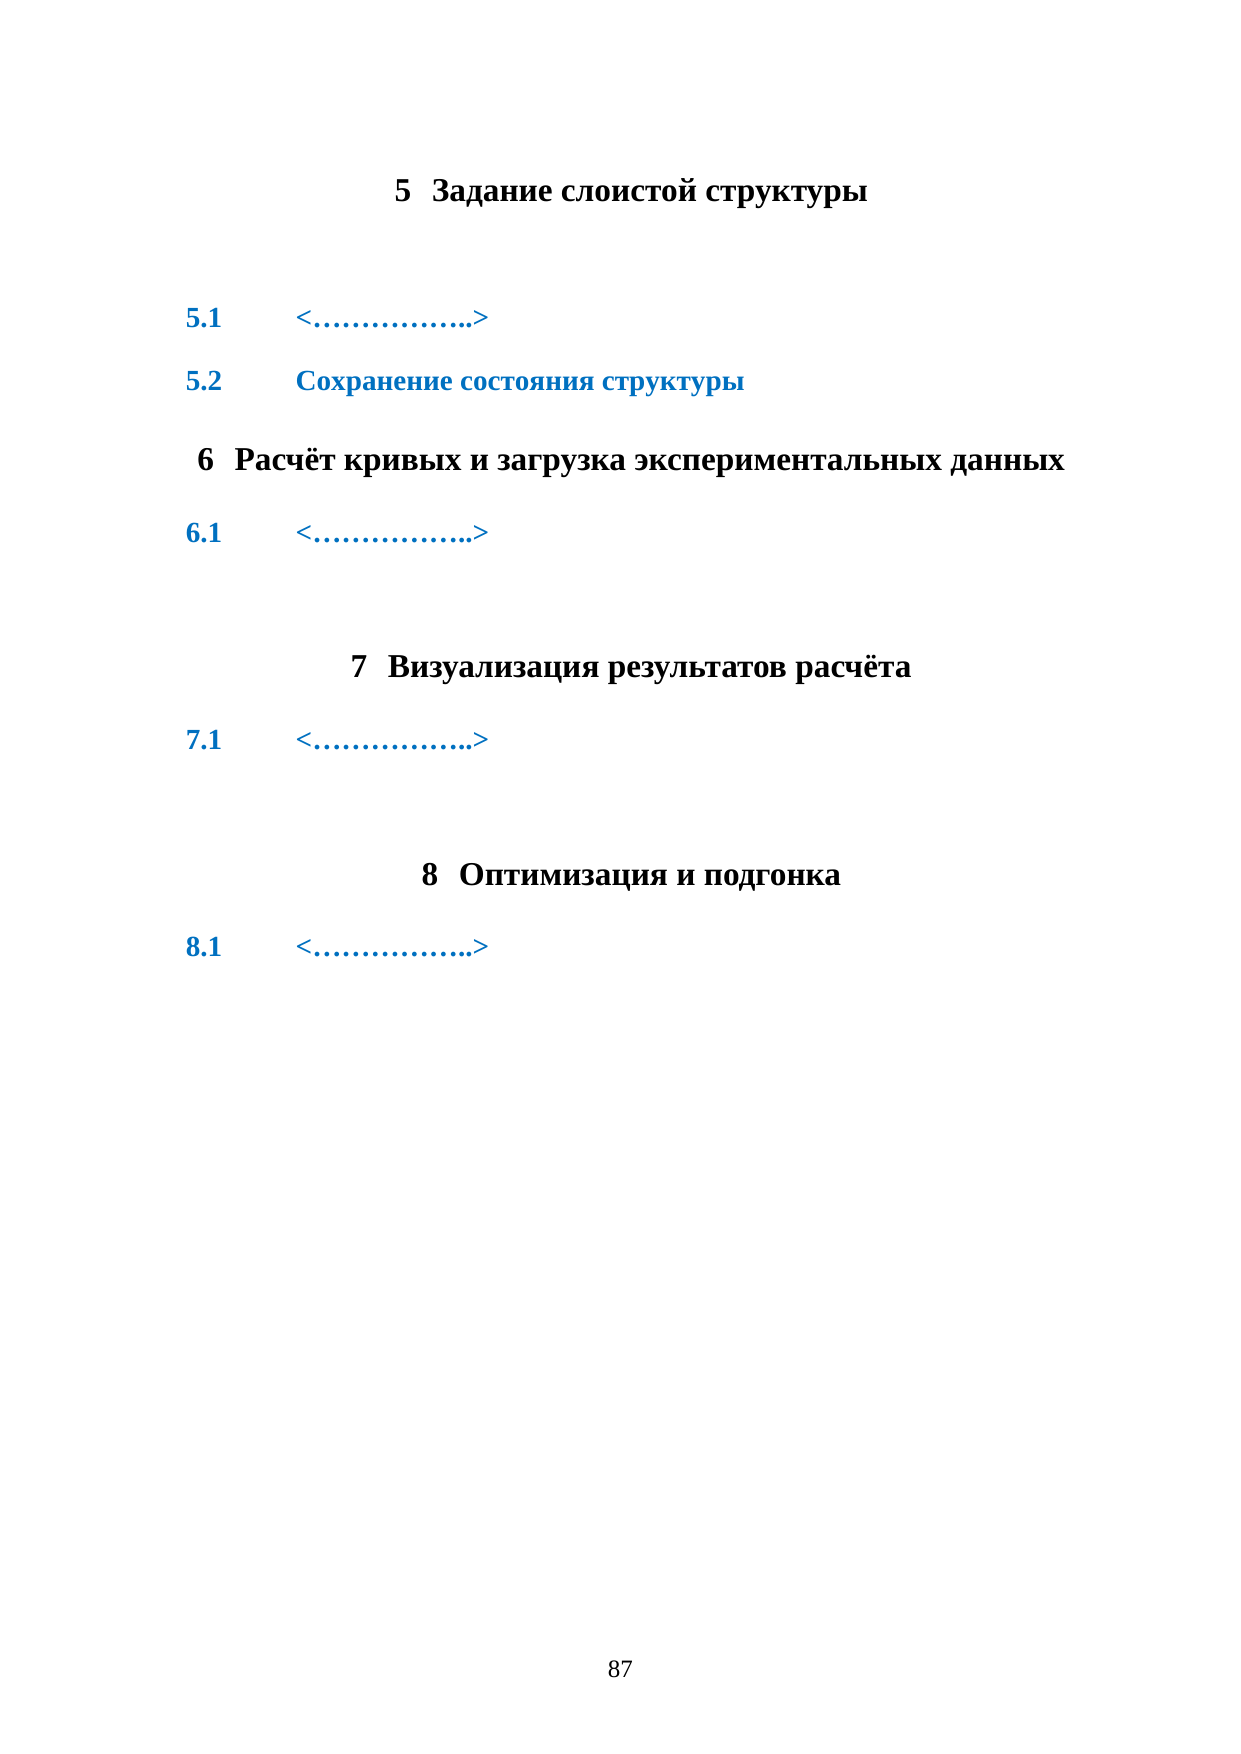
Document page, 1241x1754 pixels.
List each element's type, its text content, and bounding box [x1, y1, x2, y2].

subtitle <……………..> [155, 929, 1093, 963]
subtitle <……………..> [155, 722, 1093, 756]
subtitle Расчёт кривых и загрузка экспериментальных данных [178, 439, 1093, 478]
subtitle Сохранение состояния структуры [155, 363, 1093, 397]
subtitle <……………..> [155, 515, 1093, 549]
subtitle Визуализация результатов расчёта [178, 647, 1093, 685]
subtitle <……………..> [155, 300, 1093, 333]
subtitle Оптимизация и подгонка [178, 854, 1093, 892]
subtitle Задание слоистой структуры [178, 170, 1093, 209]
